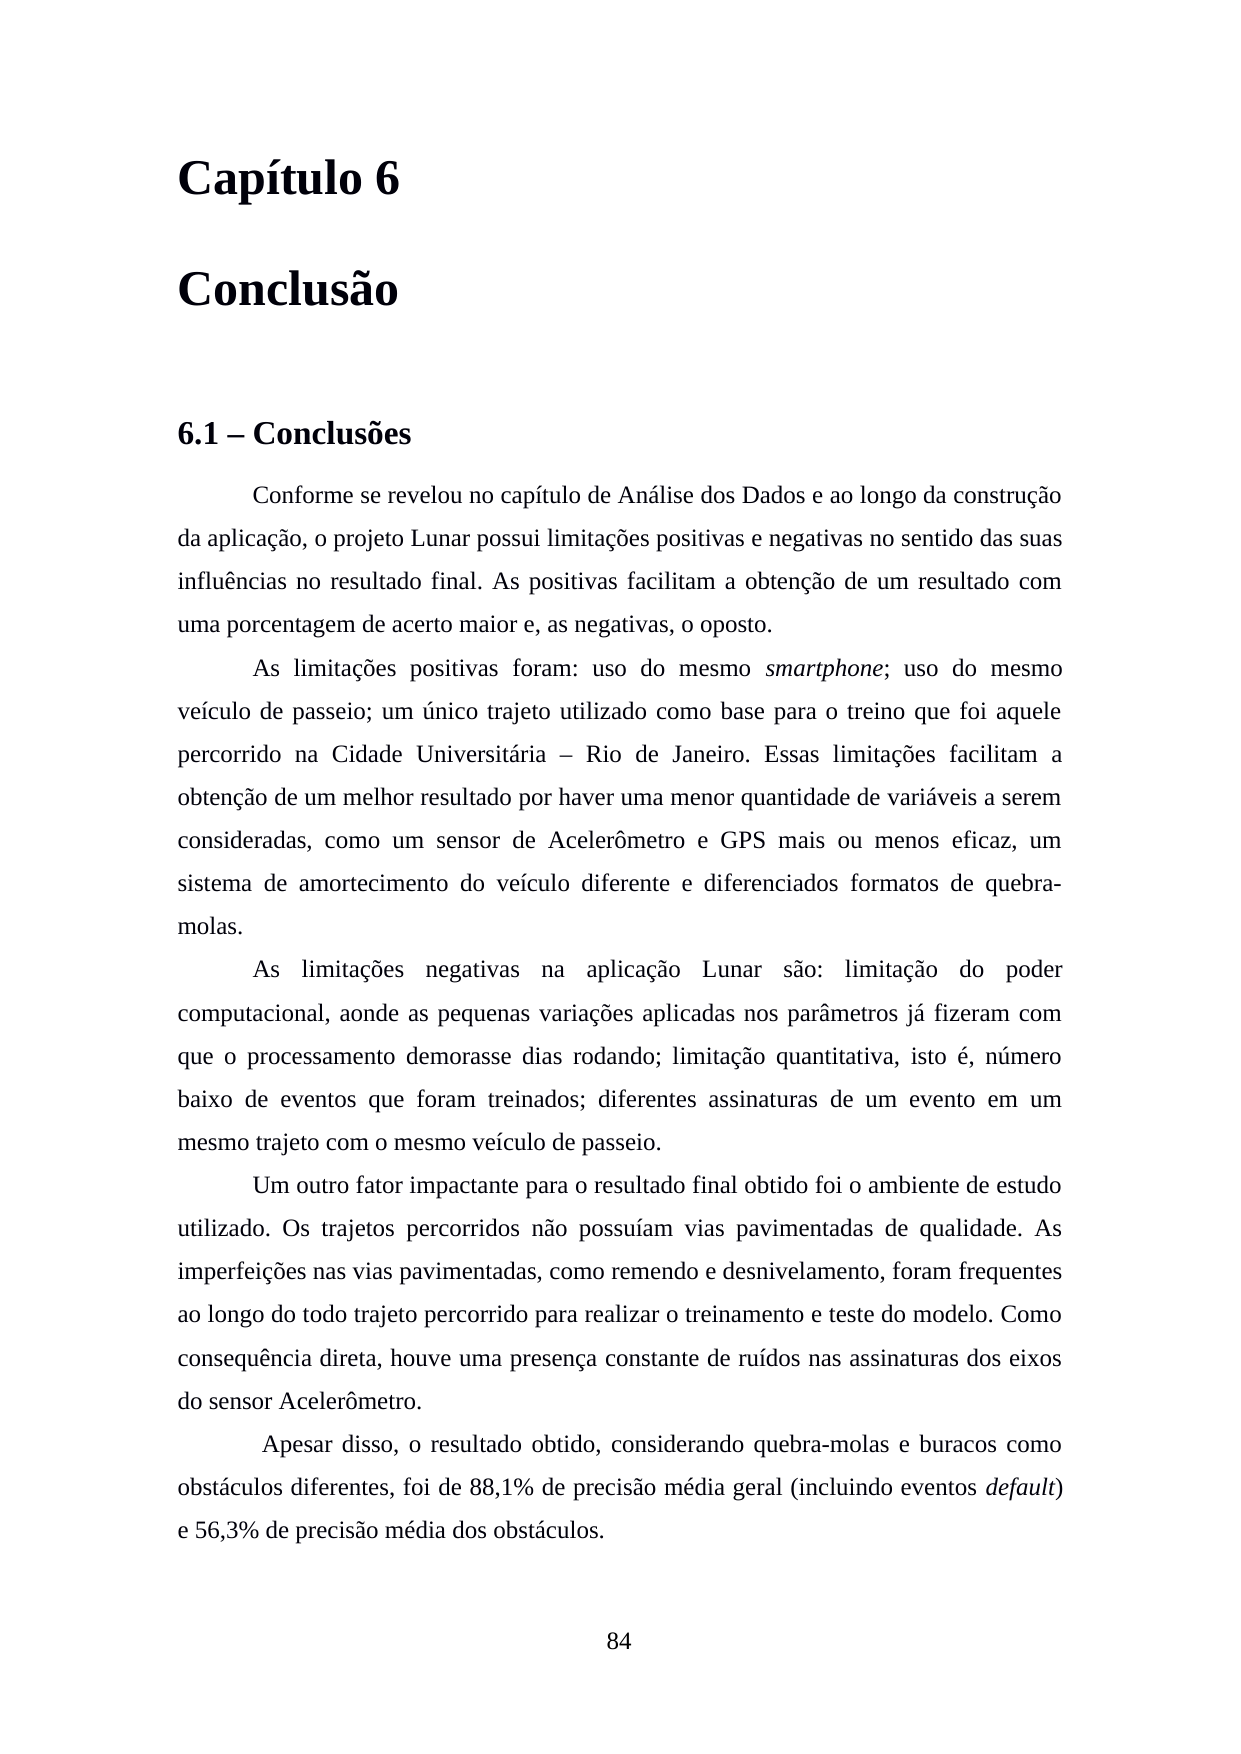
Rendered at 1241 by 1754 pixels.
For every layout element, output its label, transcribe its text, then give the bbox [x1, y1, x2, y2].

text Um outro fator impactante para o resultado final obtido foi o ambiente de estudo utilizado. Os trajetos percorridos não possuíam vias pavimentadas de qualidade. As imperfeições nas vias pavimentadas, como remendo e desnivelamento, foram frequentes ao longo do todo trajeto percorrido para realizar o treinamento e teste do modelo. Como consequência direta, houve uma presença constante de ruídos nas assinaturas dos eixos do sensor Acelerômetro. [177, 1170, 1063, 1414]
text 6.1 – Conclusões [177, 413, 1063, 451]
text Capítulo 6 [177, 148, 1063, 205]
text As limitações positivas foram: uso do mesmo smartphone; uso do mesmo veículo de passeio; um único trajeto utilizado como base para o treino que foi aquele percorrido na Cidade Universitária – Rio de Janeiro. Essas limitações facilitam a obtenção de um melhor resultado por haver uma menor quantidade de variáveis a serem consideradas, como um sensor de Acelerômetro e GPS mais ou menos eficaz, um sistema de amortecimento do veículo diferente e diferenciados formatos de quebra-molas. [177, 653, 1063, 940]
text Conforme se revelou no capítulo de Análise dos Dados e ao longo da construção da aplicação, o projeto Lunar possui limitações positivas e negativas no sentido das suas influências no resultado final. As positivas facilitam a obtenção de um resultado com uma porcentagem de acerto maior e, as negativas, o oposto. [177, 480, 1063, 638]
subtitle Conclusão [177, 259, 1063, 316]
text As limitações negativas na aplicação Lunar são: limitação do poder computacional, aonde as pequenas variações aplicadas nos parâmetros já fizeram com que o processamento demorasse dias rodando; limitação quantitativa, isto é, número baixo de eventos que foram treinados; diferentes assinaturas de um evento em um mesmo trajeto com o mesmo veículo de passeio. [177, 954, 1063, 1156]
text Apesar disso, o resultado obtido, considerando quebra-molas e buracos como obstáculos diferentes, foi de 88,1% de precisão média geral (incluindo eventos default) e 56,3% de precisão média dos obstáculos. [177, 1429, 1063, 1544]
